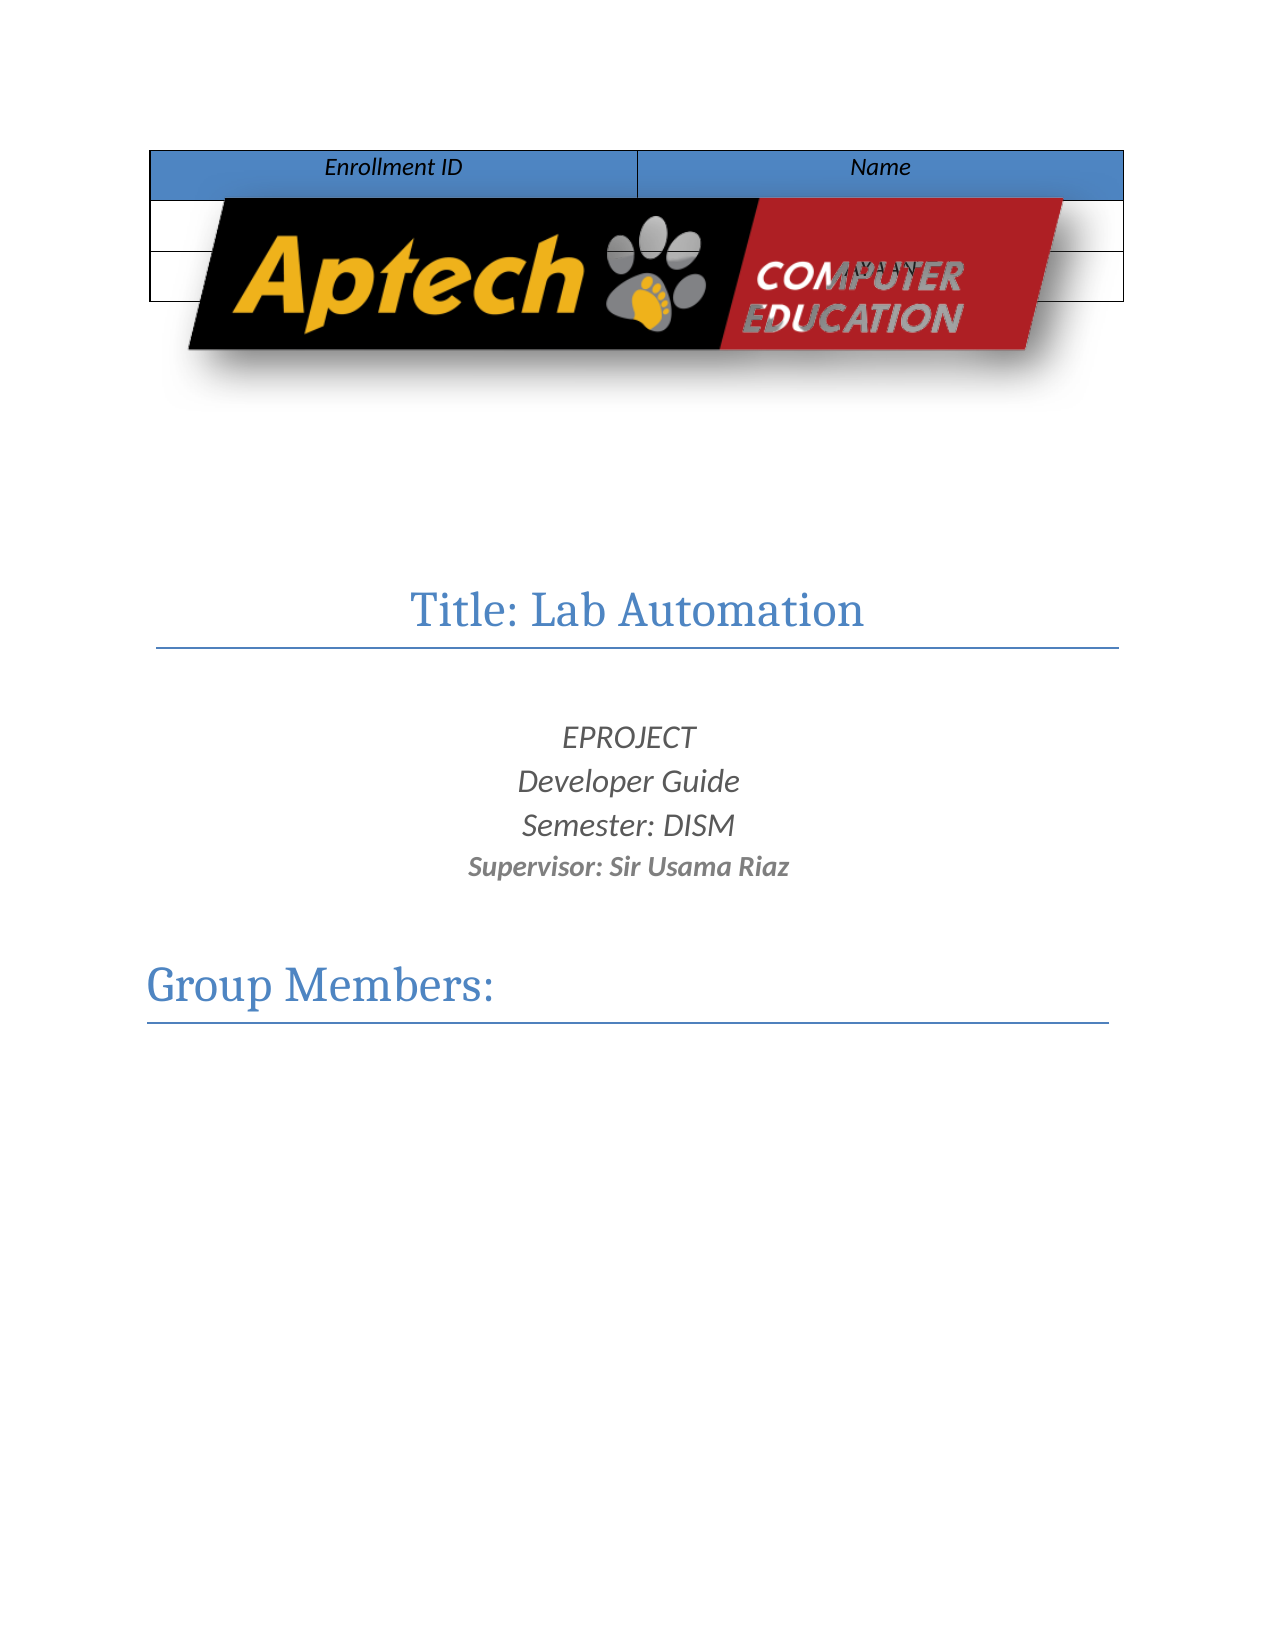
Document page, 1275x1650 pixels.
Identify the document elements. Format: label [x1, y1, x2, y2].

picture [150, 149, 1126, 443]
